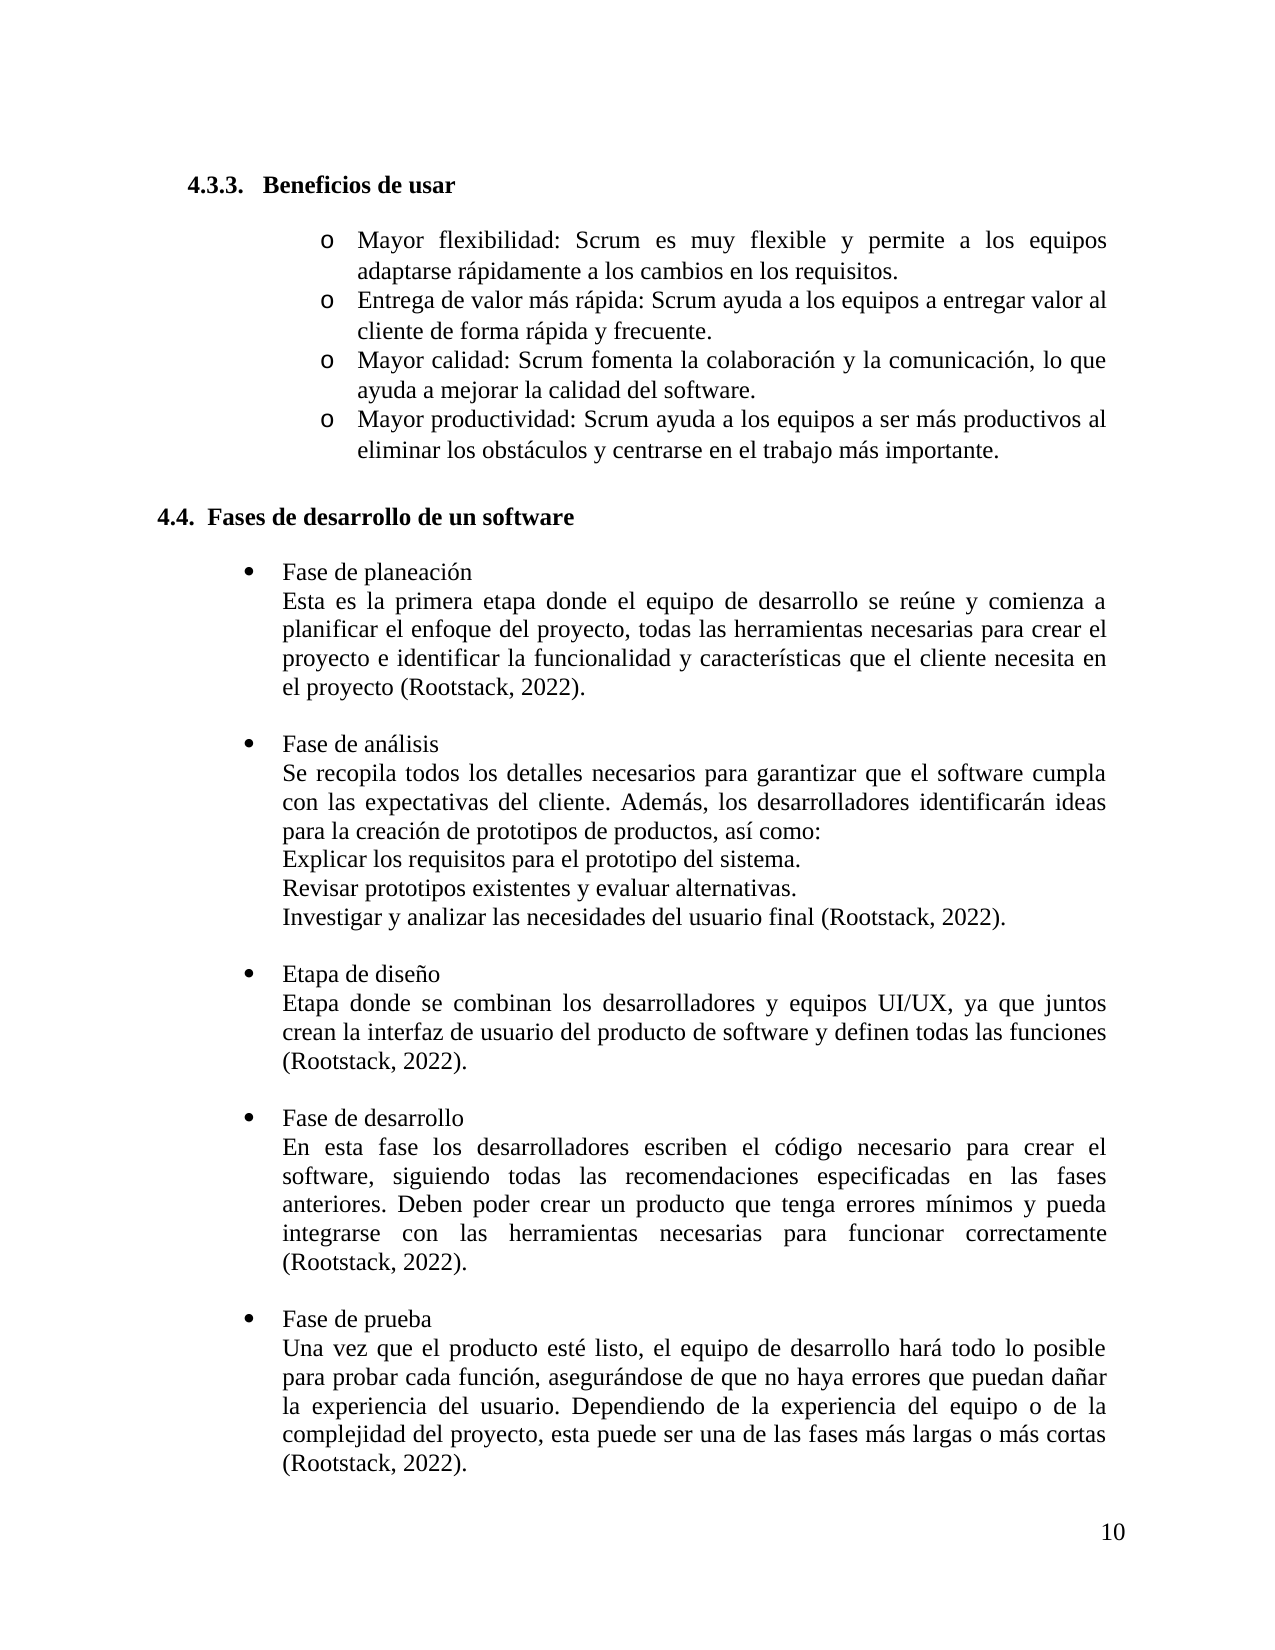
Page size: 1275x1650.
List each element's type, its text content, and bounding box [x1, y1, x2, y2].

list Fase de análisis [244, 729, 1107, 758]
list Mayor calidad: Scrum fomenta la colaboración y la comunicación, lo que ayuda a mejorar la calidad del software. [319, 345, 1107, 404]
list Explicar los requisitos para el prototipo del sistema. [282, 844, 1107, 873]
list Entrega de valor más rápida: Scrum ayuda a los equipos a entregar valor al cliente de forma rápida y frecuente. [319, 285, 1107, 345]
list En esta fase los desarrolladores escriben el código necesario para crear el software, siguiendo todas las recomendaciones especificadas en las fases anteriores. Deben poder crear un producto que tenga errores mínimos y pueda integrarse con las herramientas necesarias para funcionar correctamente . [282, 1132, 1107, 1276]
list Se recopila todos los detalles necesarios para garantizar que el software cumpla con las expectativas del cliente. Además, los desarrolladores identificarán ideas para la creación de prototipos de productos, así como: [282, 758, 1107, 844]
subtitle Beneficios de usar [187, 170, 1107, 199]
list Fase de desarrollo [244, 1103, 1107, 1132]
list Mayor productividad: Scrum ayuda a los equipos a ser más productivos al eliminar los obstáculos y centrarse en el trabajo más importante. [319, 404, 1107, 464]
list Esta es la primera etapa donde el equipo de desarrollo se reúne y comienza a planificar el enfoque del proyecto, todas las herramientas necesarias para crear el proyecto e identificar la funcionalidad y características que el cliente necesita en el proyecto . [282, 586, 1107, 701]
text Etapa donde se combinan los desarrolladores y equipos UI/UX, ya que juntos crean la interfaz de usuario del producto de software y definen todas las funciones. [282, 988, 1107, 1074]
list Etapa de diseño [244, 959, 1107, 988]
list Una vez que el producto esté listo, el equipo de desarrollo hará todo lo posible para probar cada función, asegurándose de que no haya errores que puedan dañar la experiencia del usuario. Dependiendo de la experiencia del equipo o de la complejidad del proyecto, esta puede ser una de las fases más largas o más cortas . [282, 1333, 1107, 1477]
list Fase de planeación [244, 557, 1107, 586]
list Revisar prototipos existentes y evaluar alternativas. [282, 873, 1107, 902]
subtitle Fases de desarrollo de un software [157, 502, 1107, 531]
list Mayor flexibilidad: Scrum es muy flexible y permite a los equipos adaptarse rápidamente a los cambios en los requisitos. [319, 226, 1107, 285]
list Investigar y analizar las necesidades del usuario final. [282, 902, 1107, 931]
list Fase de prueba [244, 1304, 1107, 1333]
